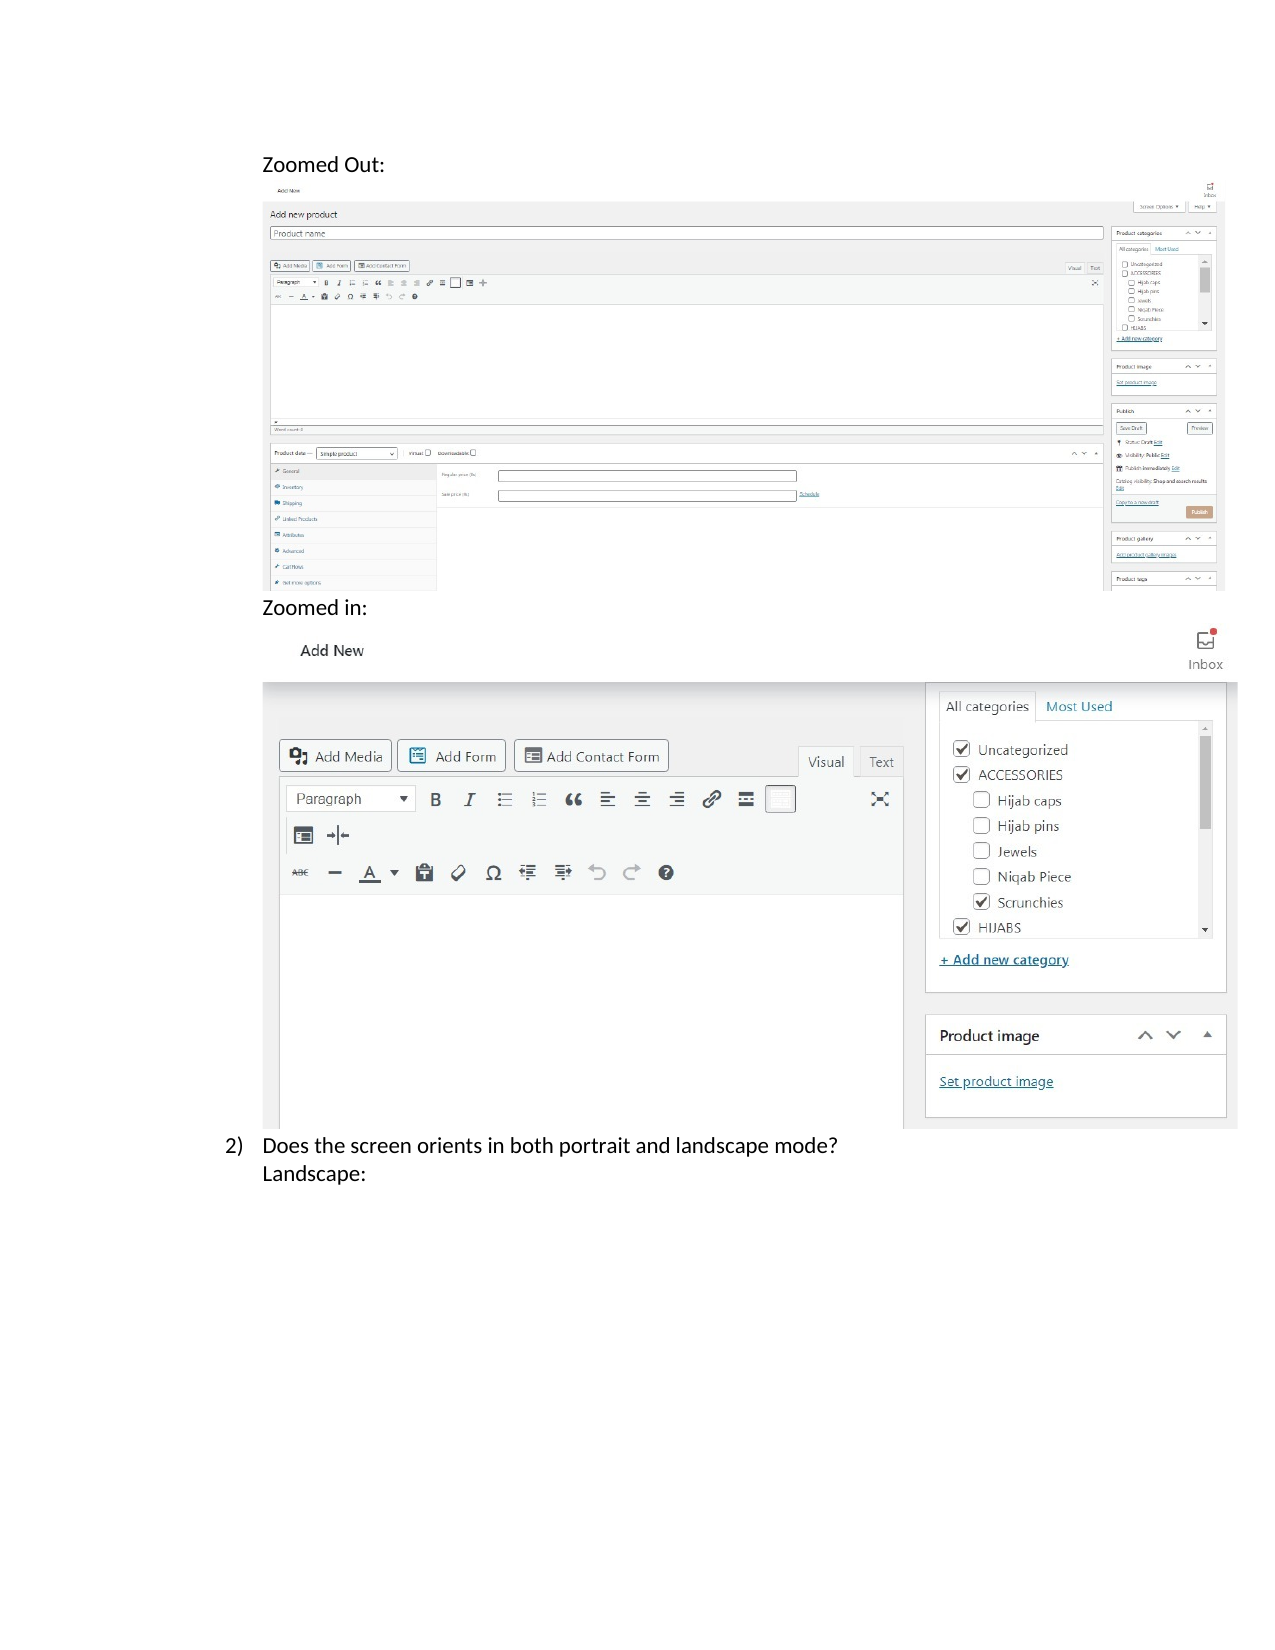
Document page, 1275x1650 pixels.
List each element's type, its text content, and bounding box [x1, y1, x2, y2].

picture [262, 180, 1225, 591]
list Does the screen orients in both portrait and landscape mode? [225, 1131, 1125, 1159]
list Landscape: [262, 1159, 1125, 1187]
list Zoomed in: [262, 593, 1125, 621]
picture [262, 623, 1238, 1129]
list Zoomed Out: [262, 150, 1125, 180]
